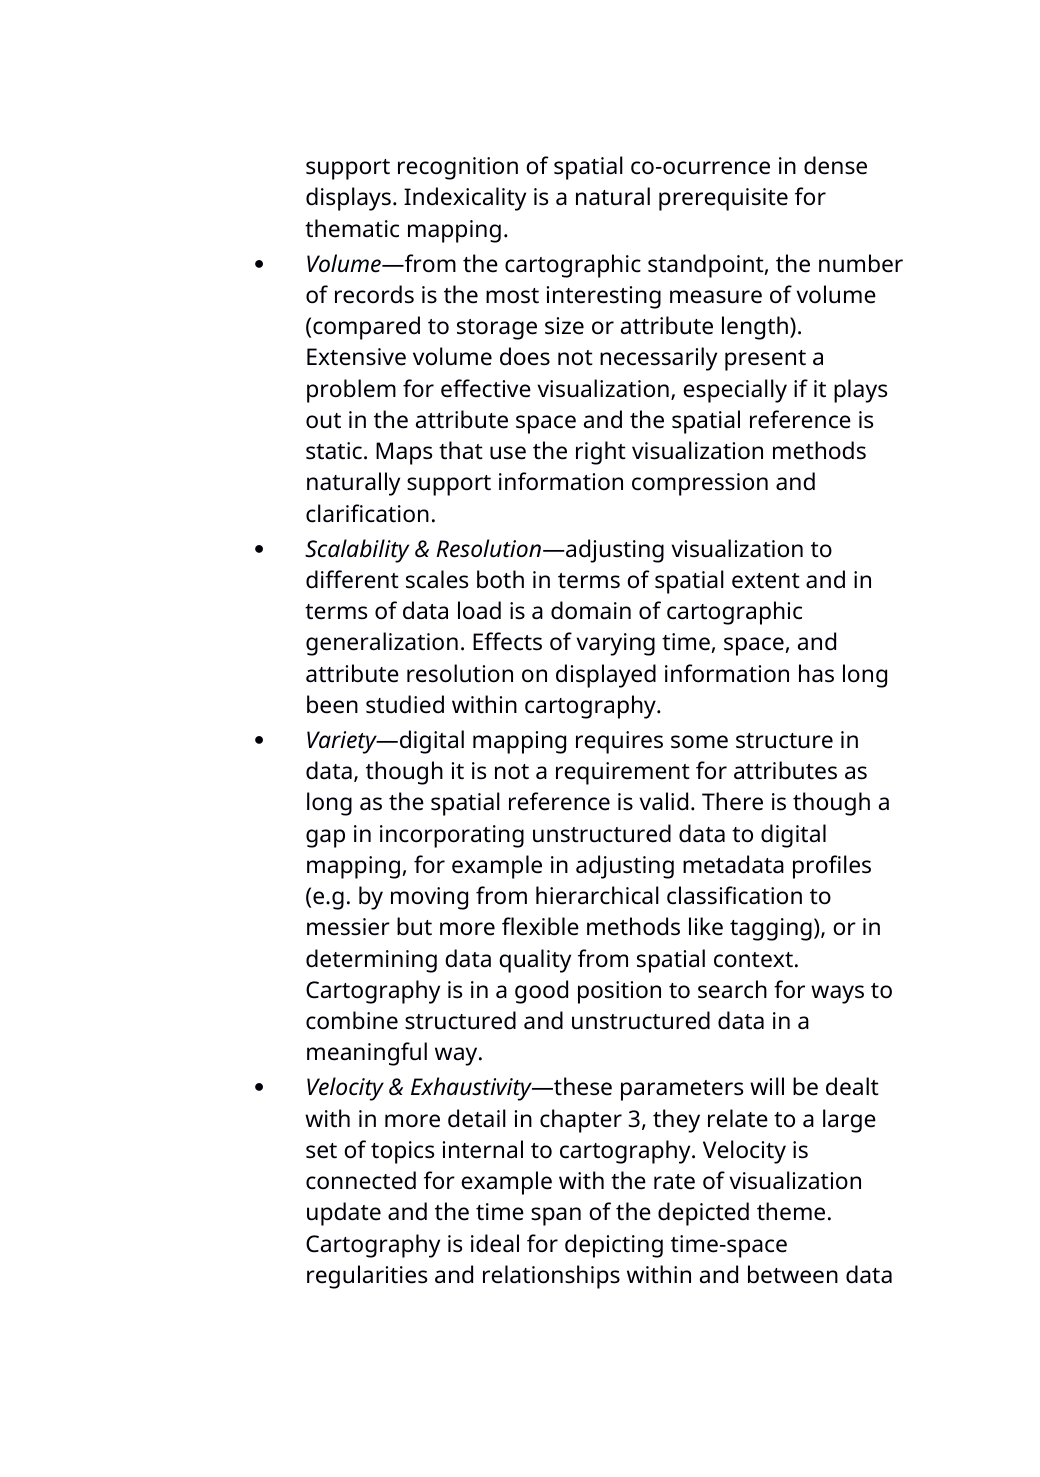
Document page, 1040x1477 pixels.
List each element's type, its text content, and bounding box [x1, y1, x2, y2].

list Variety—digital mapping requires some structure in data, though it is not a requirement for attributes as long as the spatial reference is valid. There is though a gap in incorporating unstructured data to digital mapping, for example in adjusting metadata profiles (e.g. by moving from hierarchical classification to messier but more flexible methods like tagging), or in determining data quality from spatial context. Cartography is in a good position to search for ways to combine structured and unstructured data in a meaningful way. [255, 724, 910, 1067]
list Scalability & Resolution—adjusting visualization to different scales both in terms of spatial extent and in terms of data load is a domain of cartographic generalization. Effects of varying time, space, and attribute resolution on displayed information has long been studied within cartography. [255, 532, 910, 720]
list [255, 150, 910, 244]
list Volume—from the cartographic standpoint, the number of records is the most interesting measure of volume (compared to storage size or attribute length). Extensive volume does not necessarily present a problem for effective visualization, especially if it plays out in the attribute space and the spatial reference is static. Maps that use the right visualization methods naturally support information compression and clarification. [255, 247, 910, 529]
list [255, 1071, 910, 1290]
